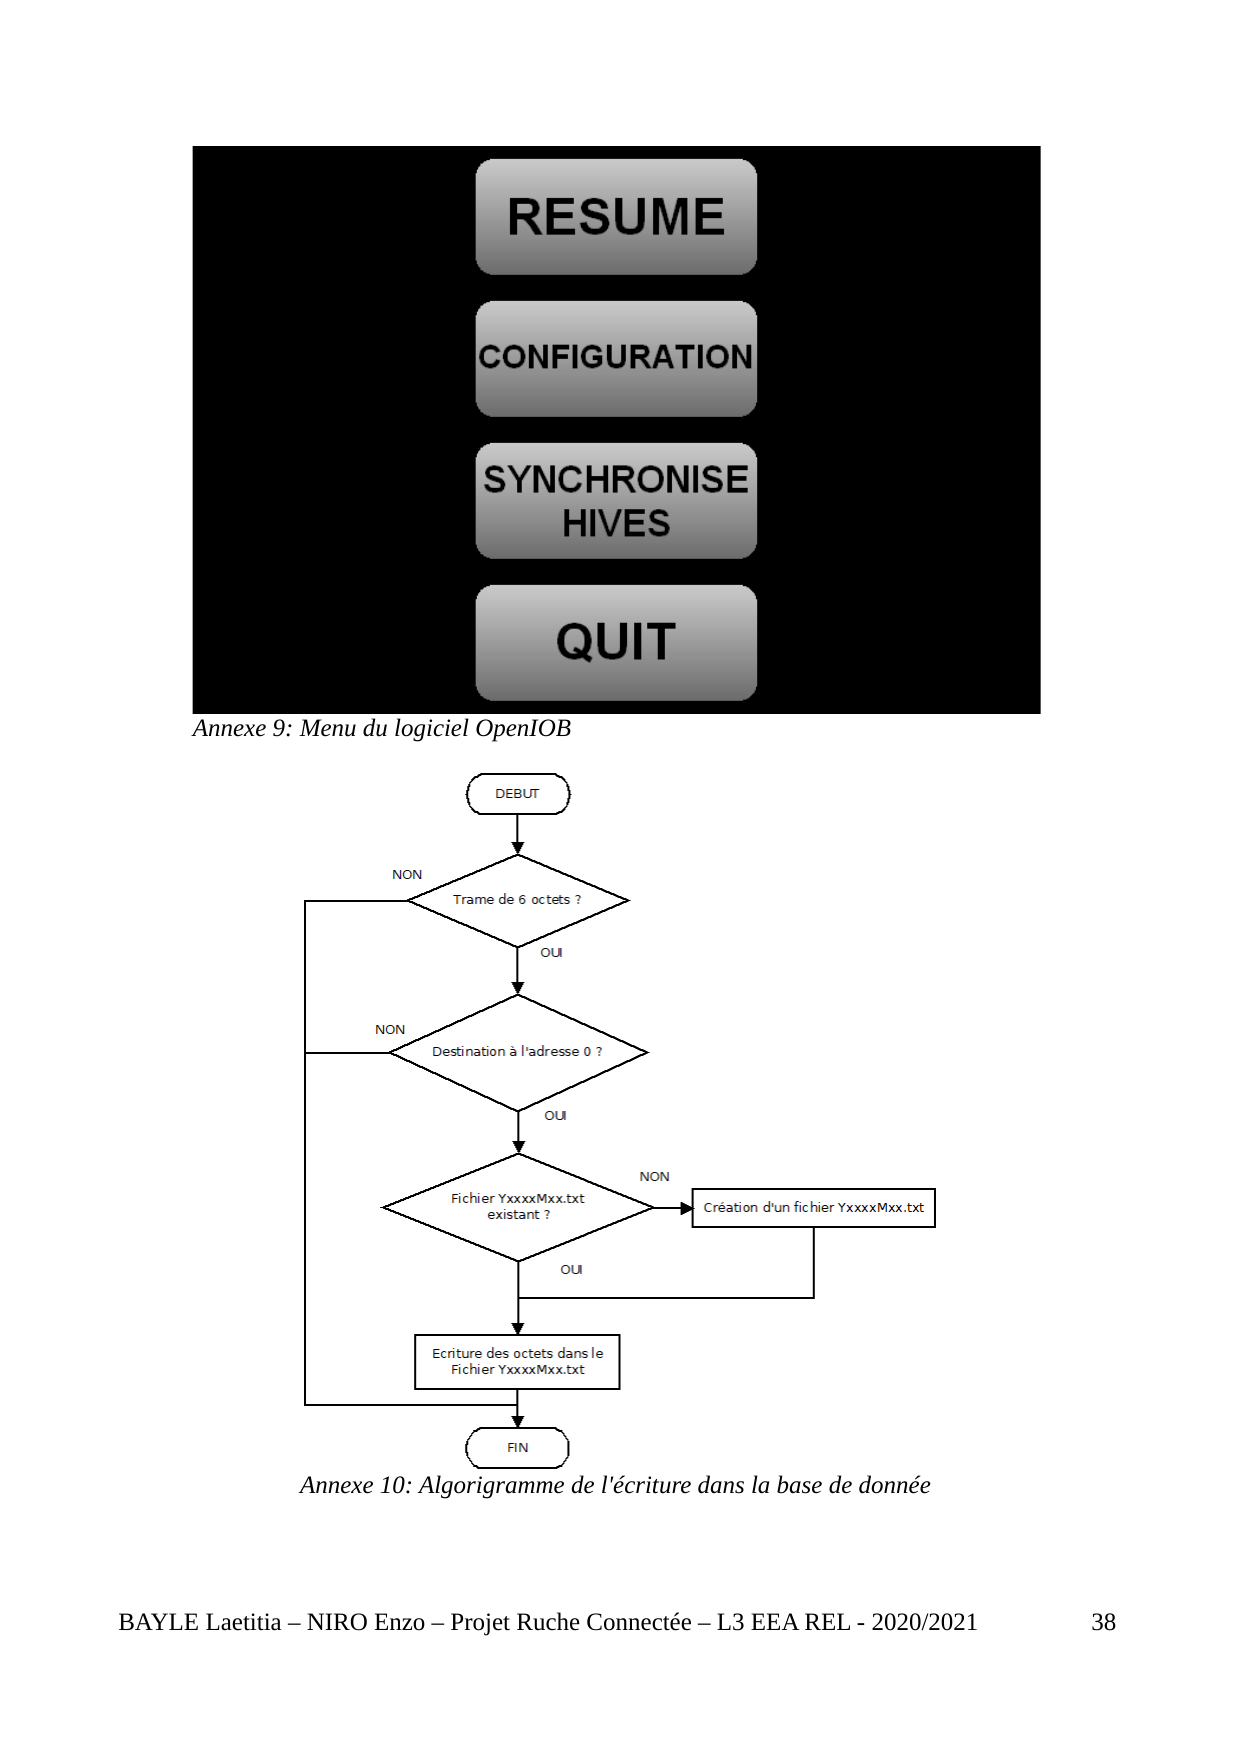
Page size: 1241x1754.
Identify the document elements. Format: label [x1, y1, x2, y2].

picture [192, 146, 1041, 714]
picture [300, 773, 941, 1470]
